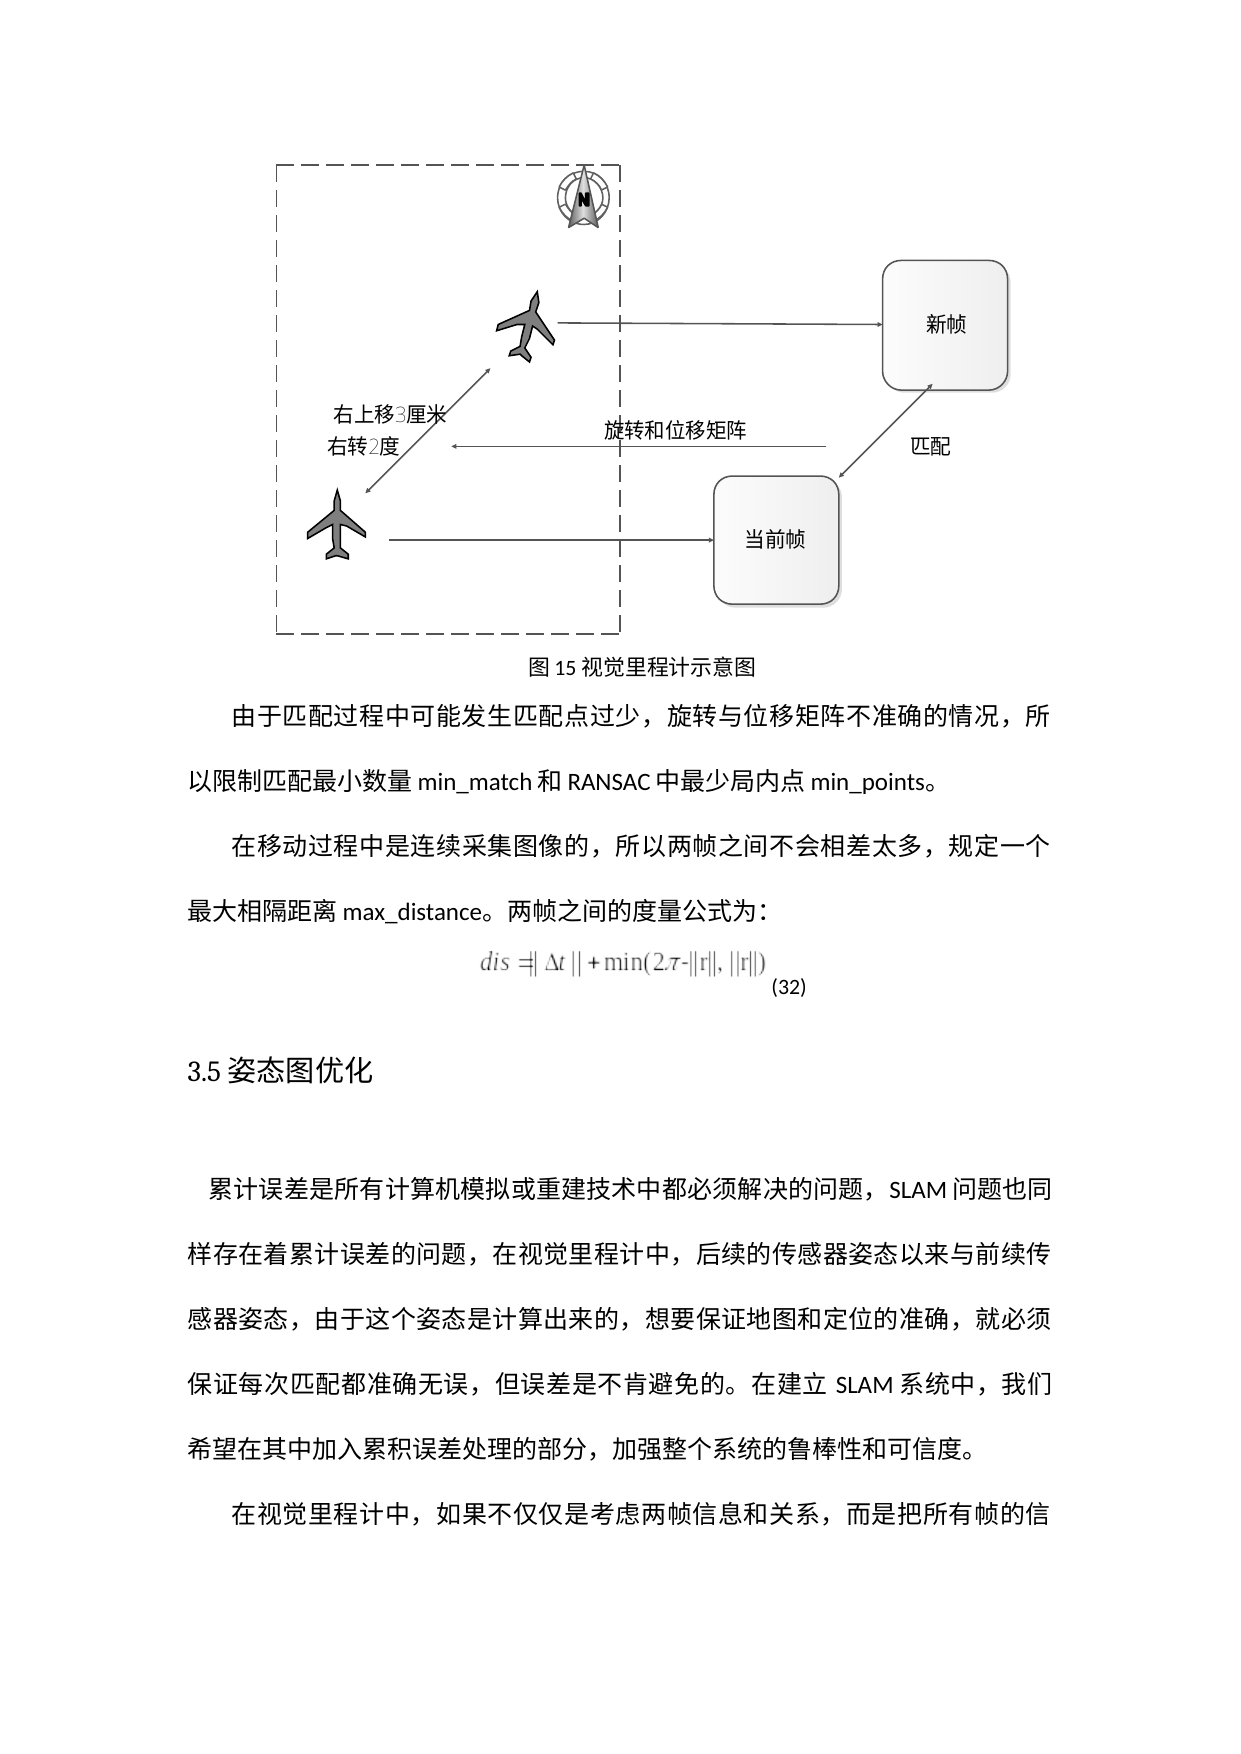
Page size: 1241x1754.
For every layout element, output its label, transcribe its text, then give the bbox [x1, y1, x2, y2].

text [187, 1480, 1053, 1545]
text 由于匹配过程中可能发生匹配点过少，旋转与位移矩阵不准确的情况，所以限制匹配最小数量min_match和RANSAC中最少局内点min_points。 [187, 682, 1053, 812]
text 图15 视觉里程计示意图 [187, 649, 1053, 682]
text 累计误差是所有计算机模拟或重建技术中都必须解决的问题，SLAM问题也同样存在着累计误差的问题，在视觉里程计中，后续的传感器姿态以来与前续传感器姿态，由于这个姿态是计算出来的，想要保证地图和定位的准确，就必须保证每次匹配都准确无误，但误差是不肯避免的。在建立SLAM系统中，我们希望在其中加入累积误差处理的部分，加强整个系统的鲁棒性和可信度。 [187, 1155, 1053, 1480]
subtitle 3.5 姿态图优化 [187, 1036, 1053, 1101]
text 在移动过程中是连续采集图像的，所以两帧之间不会相差太多，规定一个最大相隔距离max_distance。两帧之间的度量公式为： [187, 812, 1053, 942]
text (32) [187, 942, 1053, 1007]
